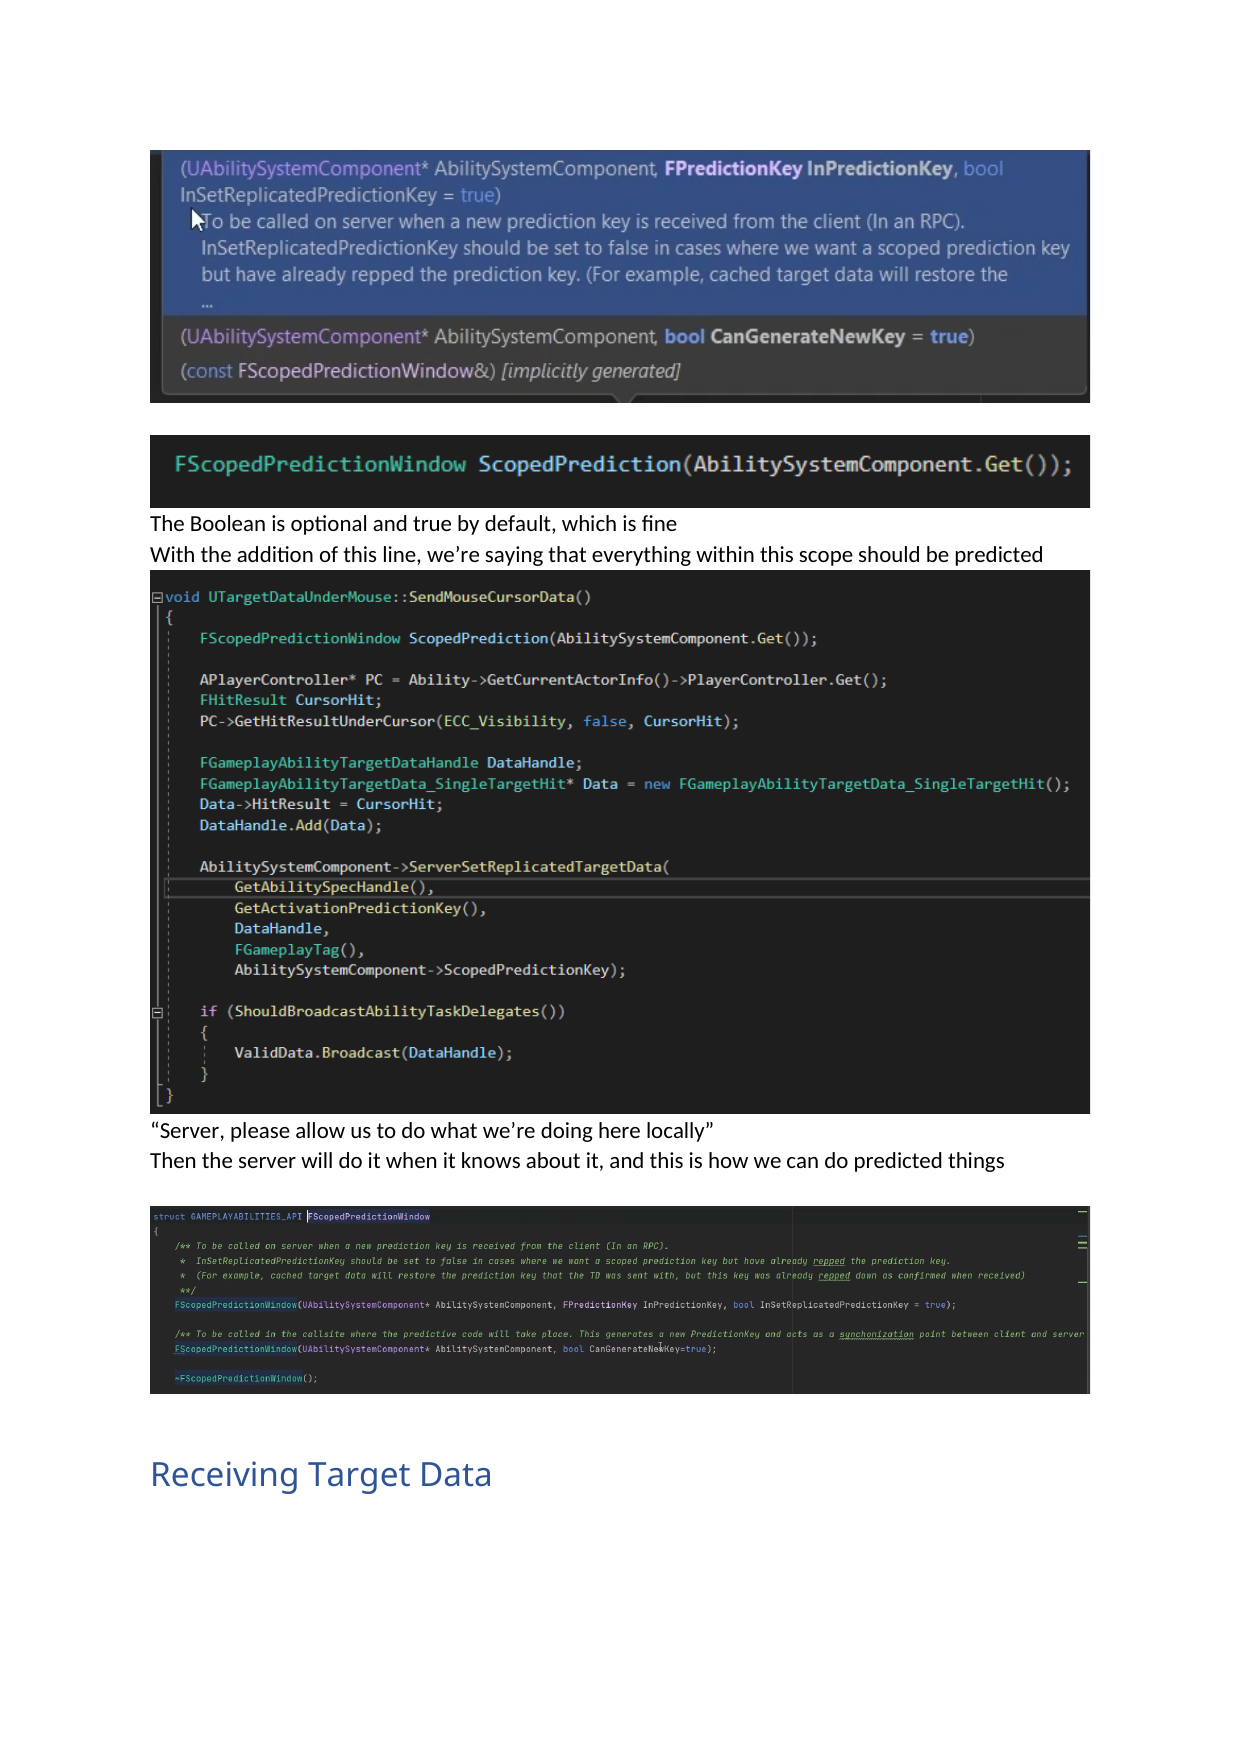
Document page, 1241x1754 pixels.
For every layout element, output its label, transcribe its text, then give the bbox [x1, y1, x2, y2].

subtitle Receiving Target Data [150, 1451, 1090, 1496]
picture [150, 570, 1091, 1114]
list With the addition of this line, we’re saying that everything within this scope should be predicted [150, 540, 1090, 568]
list “Server, please allow us to do what we’re doing here locally” [150, 1116, 1090, 1144]
list Then the server will do it when it knows about it, and this is how we can do predicted things [150, 1146, 1090, 1174]
picture [150, 1206, 1091, 1394]
list The Boolean is optional and true by default, which is fine [150, 509, 1090, 537]
picture [150, 150, 1091, 403]
picture [150, 435, 1091, 508]
